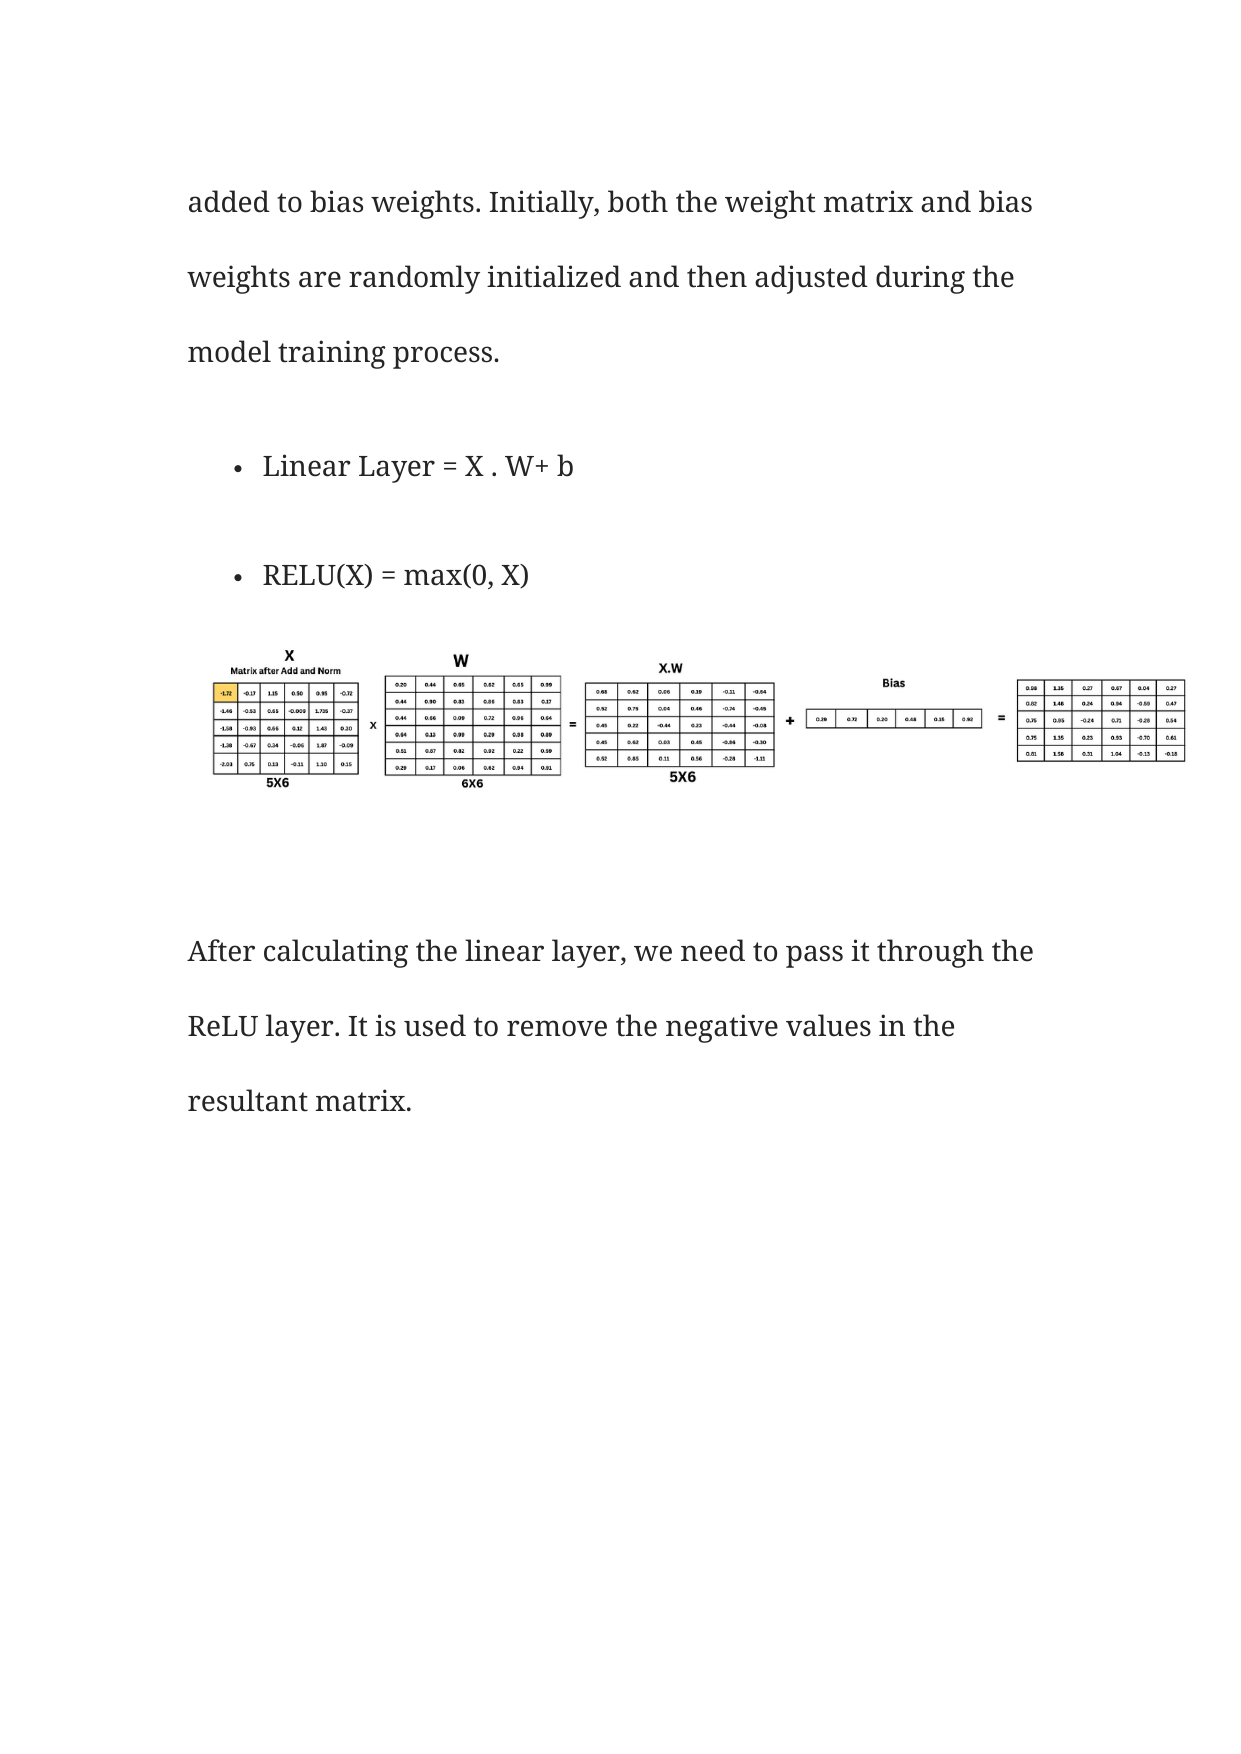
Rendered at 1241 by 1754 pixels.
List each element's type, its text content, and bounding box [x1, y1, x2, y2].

list Linear Layer = X . W+ b [234, 428, 1053, 503]
text After calculating the linear layer, we need to pass it through the ReLU layer. It is used to remove the negative values in the resultant matrix. [187, 913, 1053, 1138]
list RELU(X) = max(0, X) [234, 537, 1053, 612]
picture [187, 612, 1239, 840]
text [187, 164, 1053, 389]
